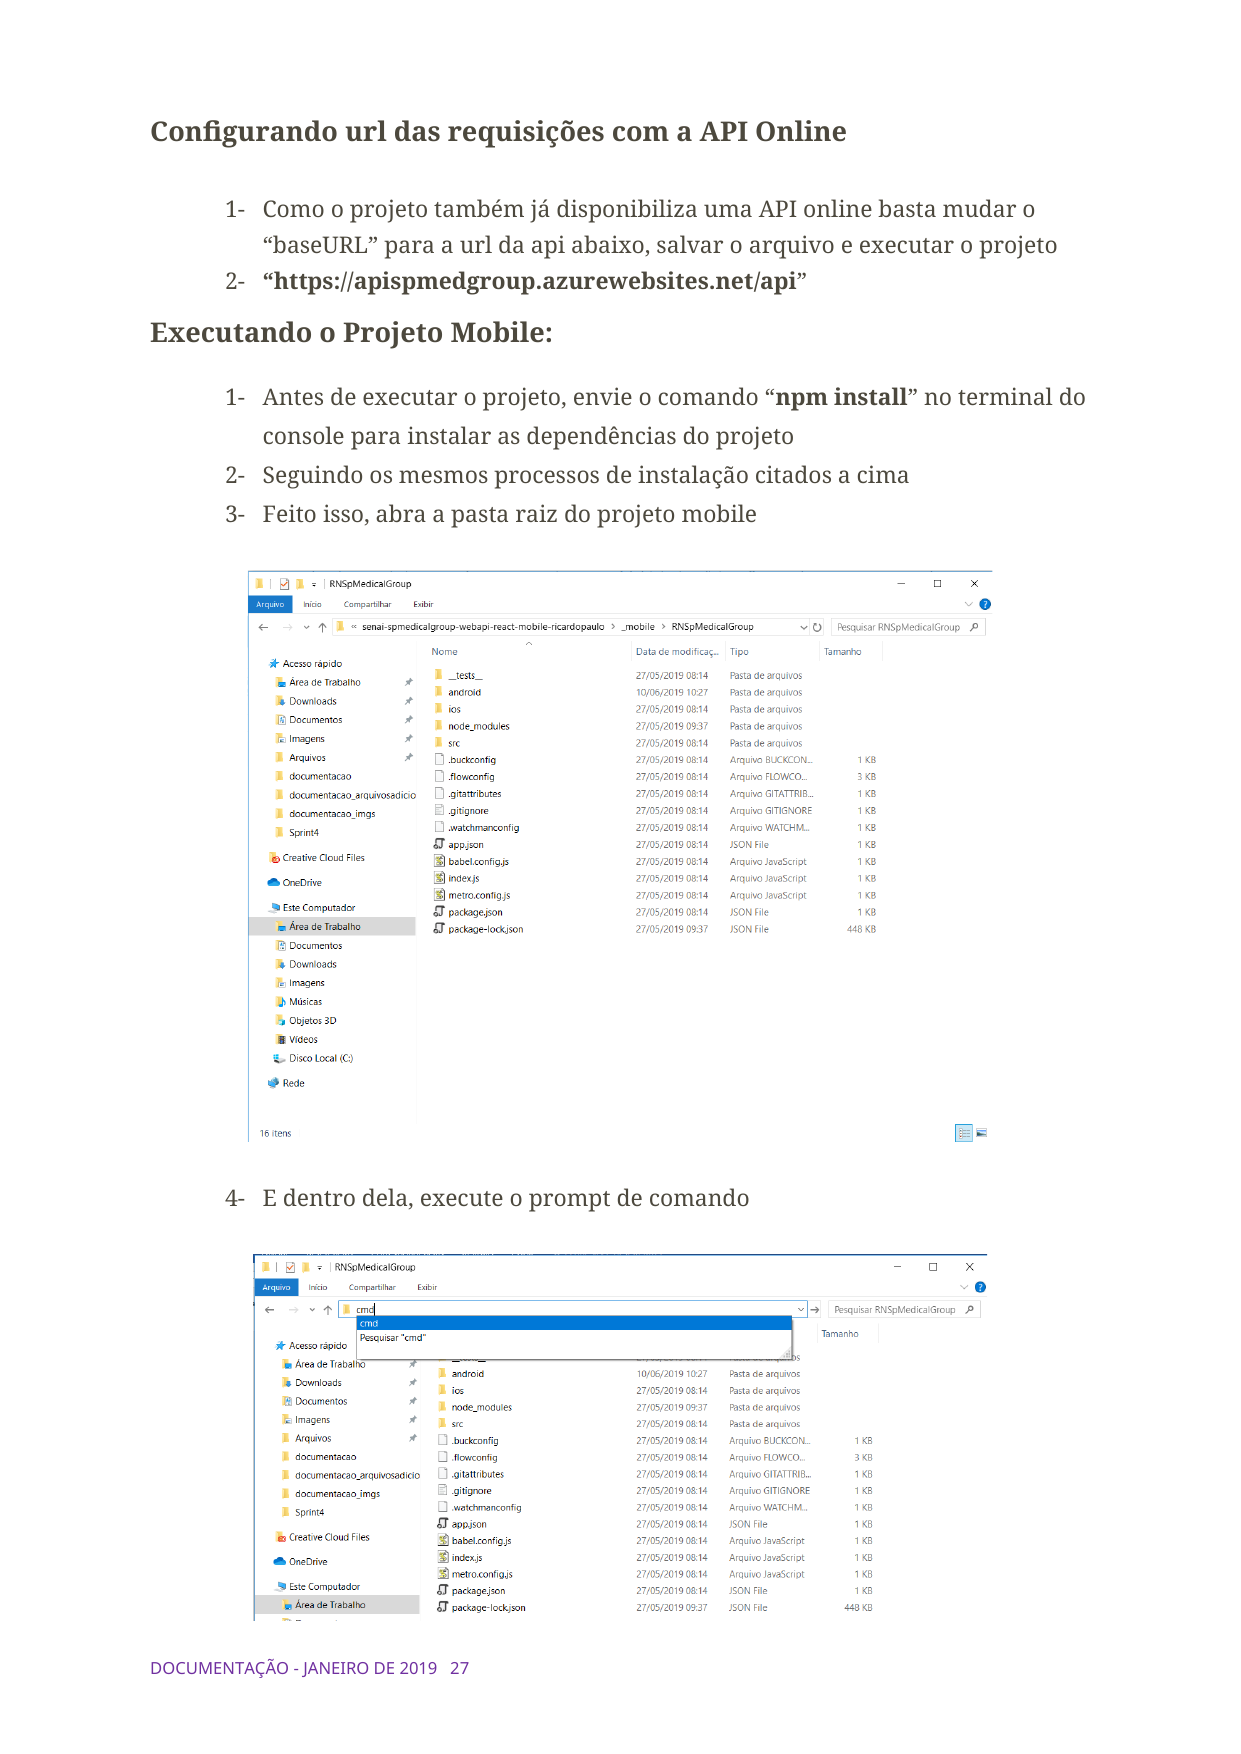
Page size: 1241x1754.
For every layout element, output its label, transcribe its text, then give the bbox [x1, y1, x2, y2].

list Como o projeto também já disponibiliza uma API online basta mudar o “baseURL” para a url da api abaixo, salvar o arquivo e executar o projeto [225, 193, 1090, 260]
picture [253, 1254, 988, 1621]
text Executando o Projeto Mobile: [150, 313, 1090, 350]
list Antes de executar o projeto, envie o comando “npm install” no terminal do console para instalar as dependências do projeto [225, 381, 1090, 451]
list “https://apispmedgroup.azurewebsites.net/api” [225, 265, 1090, 296]
list Seguindo os mesmos processos de instalação citados a cima [225, 459, 1090, 490]
text Configurando url das requisições com a API Online [150, 112, 1090, 149]
picture [247, 570, 993, 1142]
list Feito isso, abra a pasta raiz do projeto mobile [225, 498, 1090, 529]
list E dentro dela, execute o prompt de comando [225, 1182, 1090, 1213]
